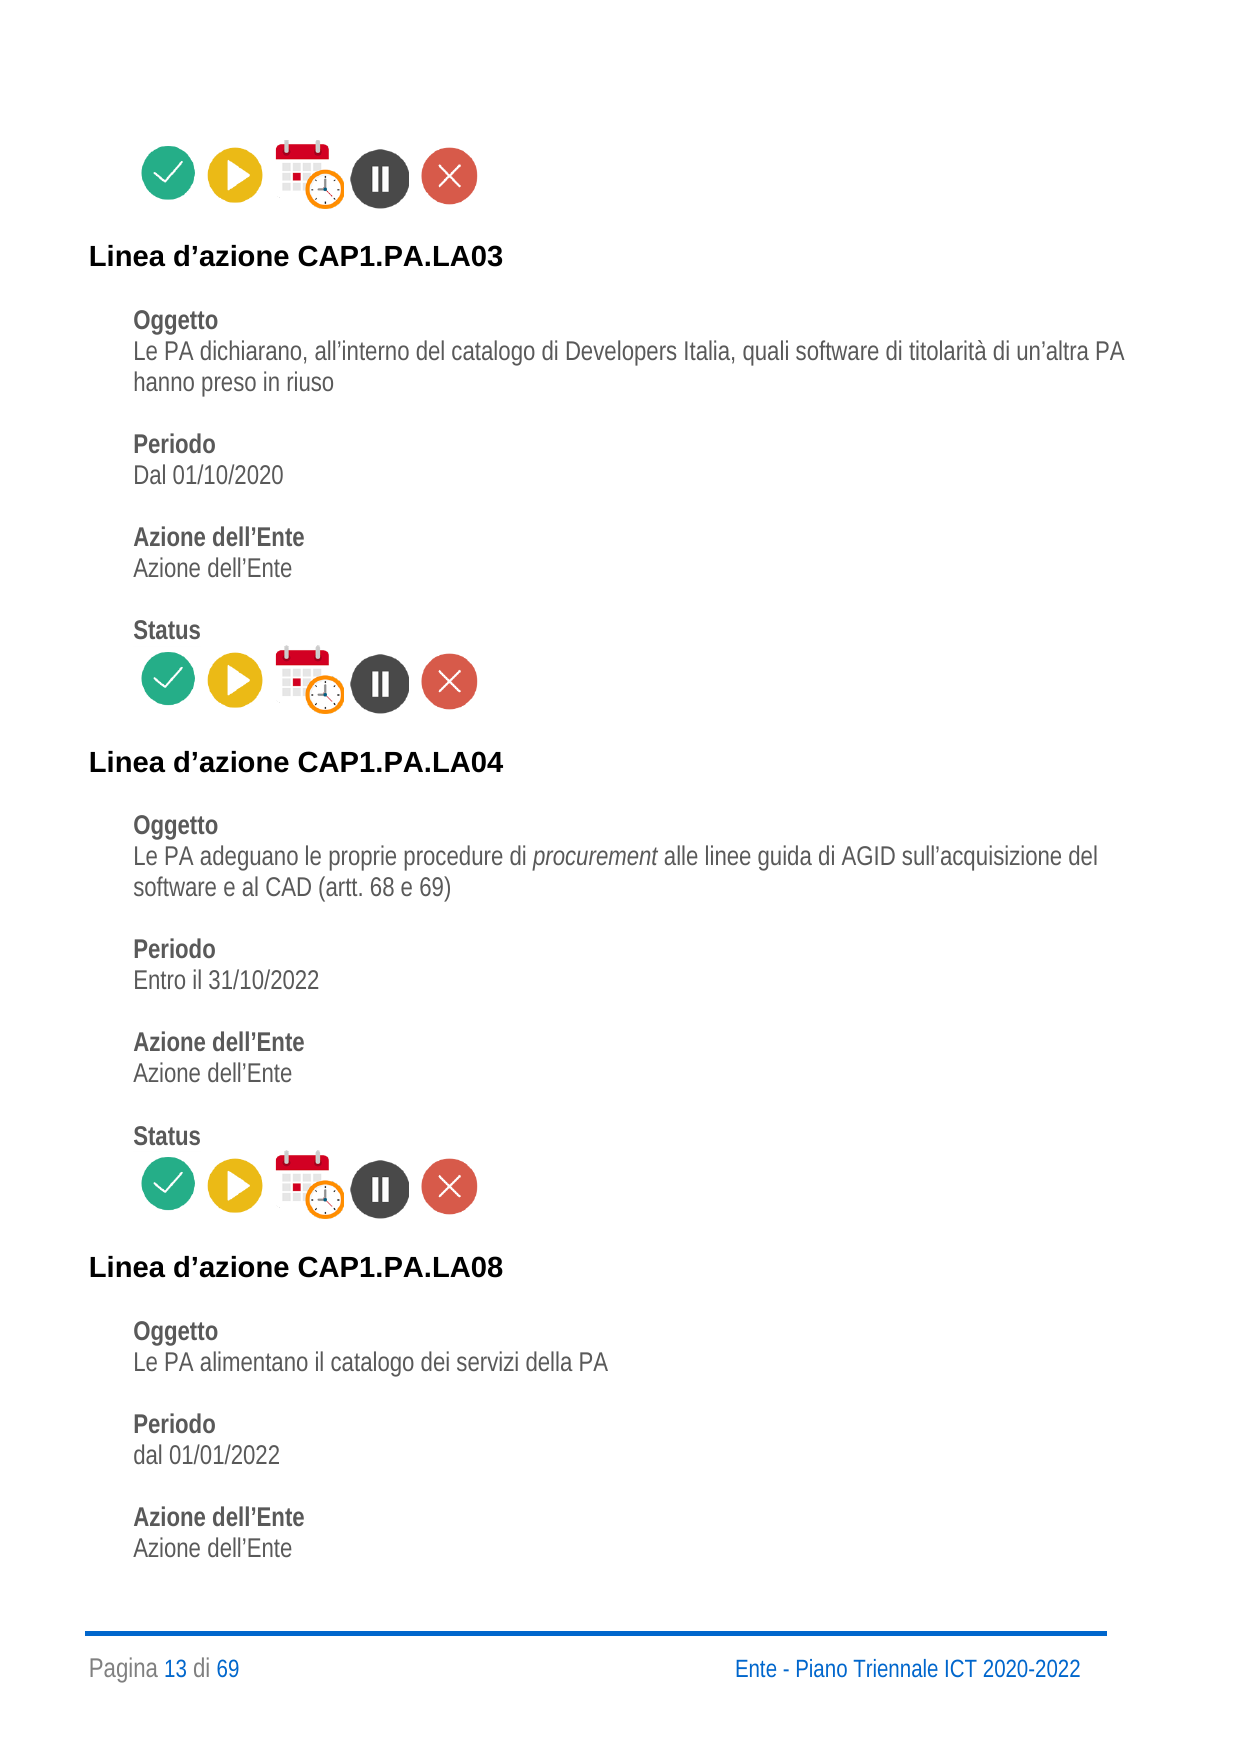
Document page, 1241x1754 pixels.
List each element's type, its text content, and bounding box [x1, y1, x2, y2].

picture [415, 145, 483, 209]
text Le PA dichiarano, all’interno del catalogo di Developers Italia, quali software di titolarità di un’altra PA hanno preso in riuso [133, 335, 1137, 397]
picture [133, 1151, 270, 1219]
text Status [133, 614, 1137, 645]
text Entro il 31/10/2022 [133, 964, 1137, 996]
text Le PA adeguano le proprie procedure di procurement alle linee guida di AGID sull’acquisizione del software e al CAD (artt. 68 e 69) [133, 840, 1137, 902]
text Linea d’azione CAP1.PA.LA08 [89, 1250, 1137, 1284]
text Azione dell’Ente [133, 1501, 1137, 1532]
text Oggetto [133, 304, 1137, 335]
text Azione dell’Ente [133, 521, 1137, 552]
text Azione dell’Ente [133, 1027, 1137, 1058]
picture [350, 654, 409, 714]
picture [275, 645, 344, 714]
text Azione dell’Ente [133, 1532, 1137, 1563]
text Le PA alimentano il catalogo dei servizi della PA [133, 1346, 1137, 1377]
picture [275, 1150, 344, 1219]
text dal 01/01/2022 [133, 1439, 1137, 1470]
text Periodo [133, 1408, 1137, 1439]
text Dal 01/10/2020 [133, 459, 1137, 490]
text Oggetto [133, 809, 1137, 840]
picture [133, 141, 270, 209]
picture [415, 1155, 483, 1219]
text Azione dell’Ente [133, 552, 1137, 583]
text Oggetto [133, 1315, 1137, 1346]
text Periodo [133, 428, 1137, 459]
picture [415, 650, 483, 714]
text Linea d’azione CAP1.PA.LA03 [89, 239, 1137, 273]
picture [275, 140, 344, 209]
text Periodo [133, 933, 1137, 964]
picture [350, 149, 409, 209]
picture [133, 646, 270, 714]
picture [350, 1160, 409, 1219]
text Status [133, 1120, 1137, 1151]
text Linea d’azione CAP1.PA.LA04 [89, 745, 1137, 778]
text Azione dell’Ente [133, 1058, 1137, 1089]
